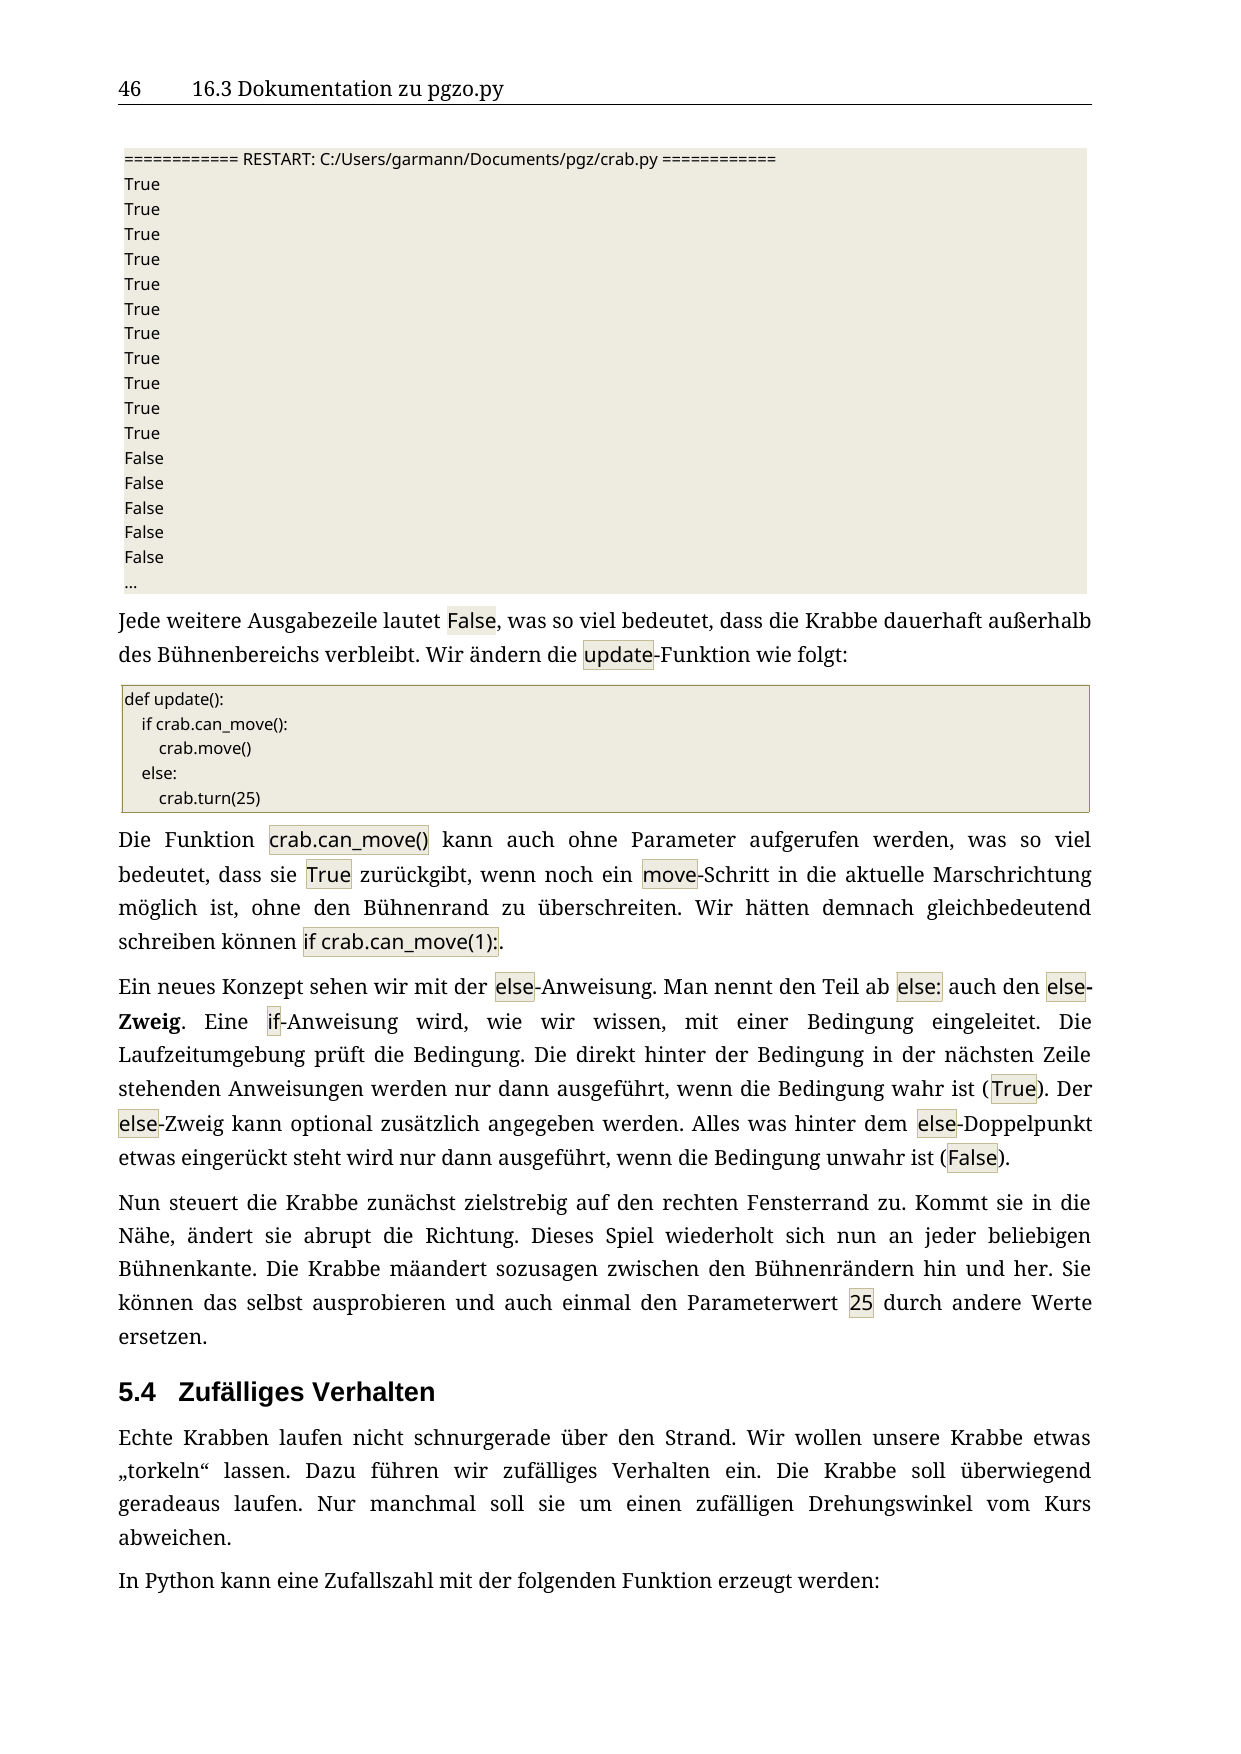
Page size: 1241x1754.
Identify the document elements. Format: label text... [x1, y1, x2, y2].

text True [124, 197, 1087, 220]
text crab.turn(25) [123, 784, 1089, 812]
text else: [123, 759, 1089, 784]
text False [124, 471, 1087, 494]
text True [124, 322, 1087, 345]
text True [124, 297, 1087, 320]
text Die Funktion crab.can_move() kann auch ohne Parameter aufgerufen werden, was so viel bedeutet, dass sie True zurückgibt, wenn noch ein move-Schritt in die aktuelle Marschrichtung möglich ist, ohne den Bühnenrand zu überschreiten. Wir hätten demnach gleichbedeutend schreiben können if crab.can_move(1):. [118, 825, 1092, 956]
text False [124, 546, 1087, 569]
text Nun steuert die Krabbe zunächst zielstrebig auf den rechten Fensterrand zu. Kommt sie in die Nähe, ändert sie abrupt die Richtung. Dieses Spiel wiederholt sich nun an jeder beliebigen Bühnenkante. Die Krabbe mäandert sozusagen zwischen den Bühnenrändern hin und her. Sie können das selbst ausprobieren und auch einmal den Parameterwert 25 durch andere Werte ersetzen. [118, 1188, 1092, 1350]
text True [124, 247, 1087, 270]
text … [124, 571, 1087, 594]
text True [124, 397, 1087, 419]
text True [124, 272, 1087, 295]
text True [124, 347, 1087, 369]
text Echte Krabben laufen nicht schnurgerade über den Strand. Wir wollen unsere Krabbe etwas „torkeln“ lassen. Dazu führen wir zufälliges Verhalten ein. Die Krabbe soll überwiegend geradeaus laufen. Nur manchmal soll sie um einen zufälligen Drehungswinkel vom Kurs abweichen. [118, 1423, 1092, 1551]
text False [124, 446, 1087, 469]
text False [124, 521, 1087, 544]
text Ein neues Konzept sehen wir mit der else-Anweisung. Man nennt den Teil ab else: auch den else-Zweig. Eine if-Anweisung wird, wie wir wissen, mit einer Bedingung eingeleitet. Die Laufzeitumgebung prüft die Bedingung. Die direkt hinter der Bedingung in der nächsten Zeile stehenden Anweisungen werden nur dann ausgeführt, wenn die Bedingung wahr ist (True). Der else-Zweig kann optional zusätzlich angegeben werden. Alles was hinter dem else-Doppelpunkt etwas eingerückt steht wird nur dann ausgeführt, wenn die Bedingung unwahr ist (False). [118, 972, 1092, 1172]
text False [124, 496, 1087, 519]
text ============ RESTART: C:/Users/garmann/Documents/pgz/crab.py ============ [124, 148, 1087, 170]
text True [124, 422, 1087, 444]
subtitle Zufälliges Verhalten [118, 1376, 1092, 1407]
text def update(): [123, 686, 1089, 709]
text crab.move() [123, 734, 1089, 759]
text Jede weitere Ausgabezeile lautet False, was so viel bedeutet, dass die Krabbe dauerhaft außerhalb des Bühnenbereichs verbleibt. Wir ändern die update-Funktion wie folgt: [118, 606, 1092, 669]
text In Python kann eine Zufallszahl mit der folgenden Funktion erzeugt werden: [118, 1566, 1092, 1595]
text True [124, 173, 1087, 195]
text if crab.can_move(): [123, 709, 1089, 734]
text True [124, 372, 1087, 394]
text True [124, 222, 1087, 245]
